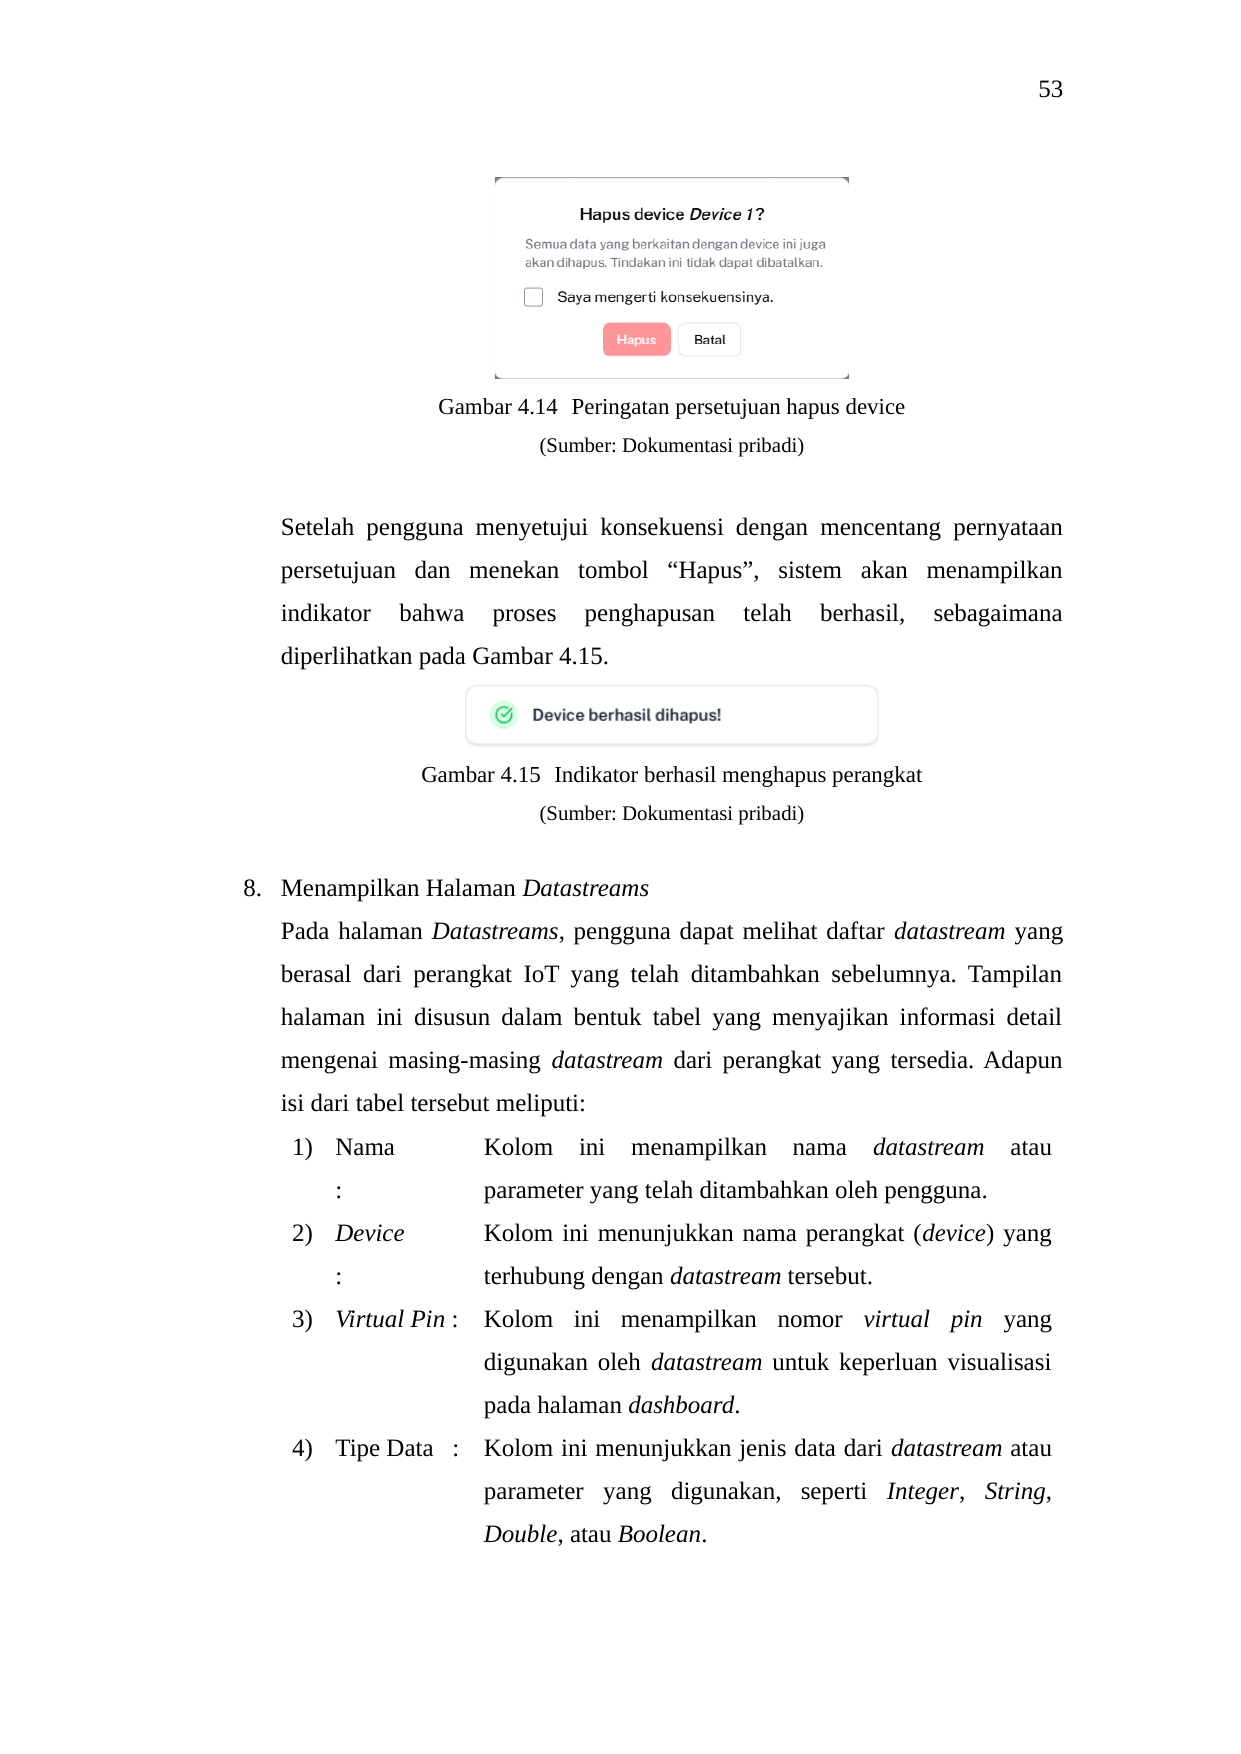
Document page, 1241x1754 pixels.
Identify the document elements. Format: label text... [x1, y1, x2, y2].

list Setelah pengguna menyetujui konsekuensi dengan mencentang pernyataan persetujuan dan menekan tombol “Hapus”, sistem akan menampilkan indikator bahwa proses penghapusan telah berhasil, sebagaimana diperlihatkan pada Gambar 4.15. [281, 512, 1063, 670]
picture [494, 177, 849, 379]
list (Sumber: Dokumentasi pribadi) [281, 433, 1063, 457]
list Pada halaman Datastreams, pengguna dapat melihat daftar datastream yang berasal dari perangkat IoT yang telah ditambahkan sebelumnya. Tampilan halaman ini disusun dalam bentuk tabel yang menyajikan informasi detail mengenai masing-masing datastream dari perangkat yang tersedia. Adapun isi dari tabel tersebut meliputi: [281, 916, 1063, 1117]
table_header Nama : [324, 1132, 472, 1218]
table_header Kolom ini menampilkan nama datastream atau parameter yang telah ditambahkan oleh pengguna. [473, 1132, 1063, 1218]
list (Sumber: Dokumentasi pribadi) [281, 801, 1063, 825]
table_cell Virtual Pin : [324, 1304, 472, 1433]
table_cell Kolom ini menunjukkan nama perangkat (device) yang terhubung dengan datastream tersebut. [473, 1218, 1063, 1304]
text Indikator berhasil menghapus perangkat [281, 761, 1063, 788]
table_cell Kolom ini menampilkan nomor virtual pin yang digunakan oleh datastream untuk keperluan visualisasi pada halaman dashboard. [473, 1304, 1063, 1433]
table_cell Tipe Data : [324, 1433, 472, 1562]
table_cell Kolom ini menunjukkan jenis data dari datastream atau parameter yang digunakan, seperti Integer, String, Double, atau Boolean. [473, 1433, 1063, 1562]
table_cell 3) [281, 1304, 324, 1433]
text Peringatan persetujuan hapus device [281, 393, 1063, 419]
table_cell Device : [324, 1218, 472, 1304]
table_cell 2) [281, 1218, 324, 1304]
list Menampilkan Halaman Datastreams [243, 873, 1063, 902]
picture [465, 684, 879, 747]
table_cell 4) [281, 1433, 324, 1562]
table_header 1) [281, 1132, 324, 1218]
